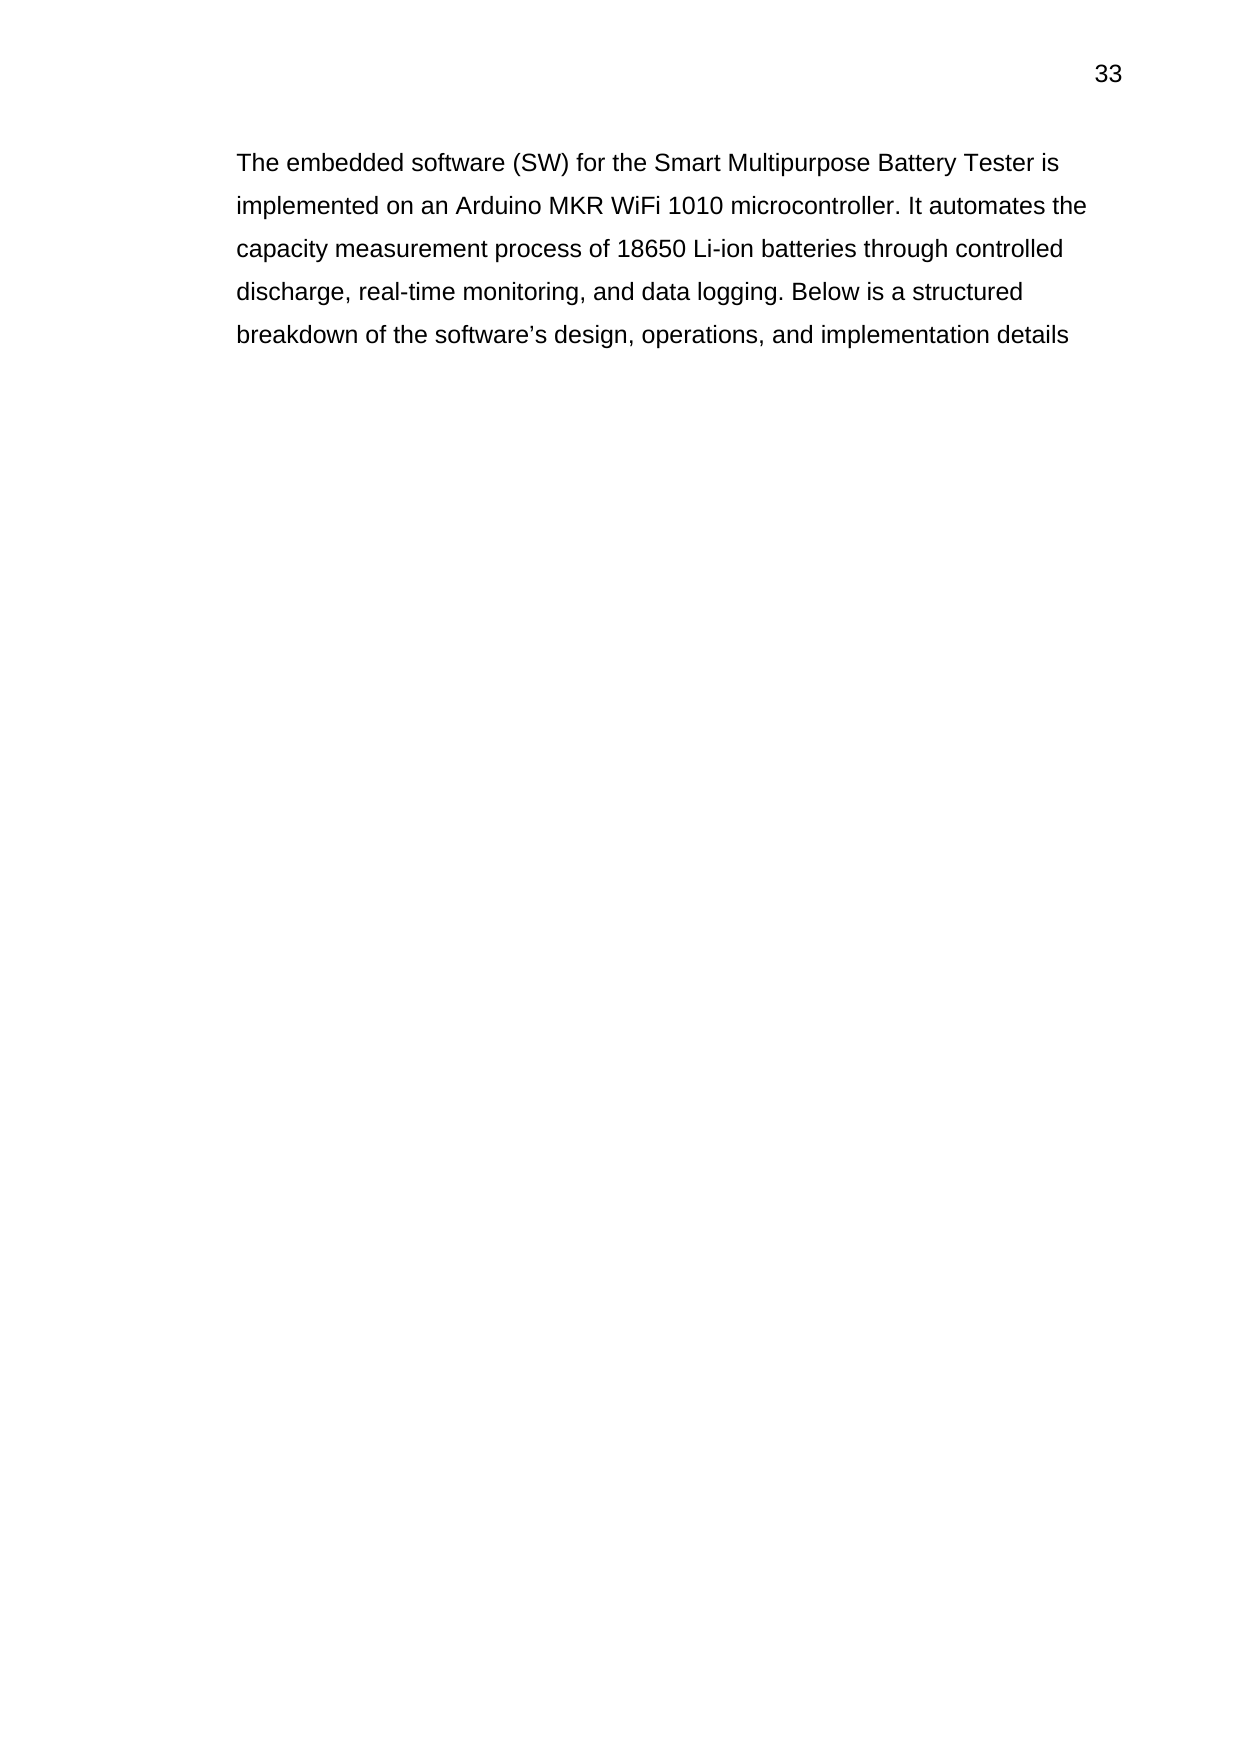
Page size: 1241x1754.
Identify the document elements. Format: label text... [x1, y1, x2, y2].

text The embedded software (SW) for the Smart Multipurpose Battery Tester is implemented on an Arduino MKR WiFi 1010 microcontroller. It automates the capacity measurement process of 18650 Li-ion batteries through controlled discharge, real-time monitoring, and data logging. Below is a structured breakdown of the software’s design, operations, and implementation details shown in Figure 17, [236, 148, 1122, 349]
